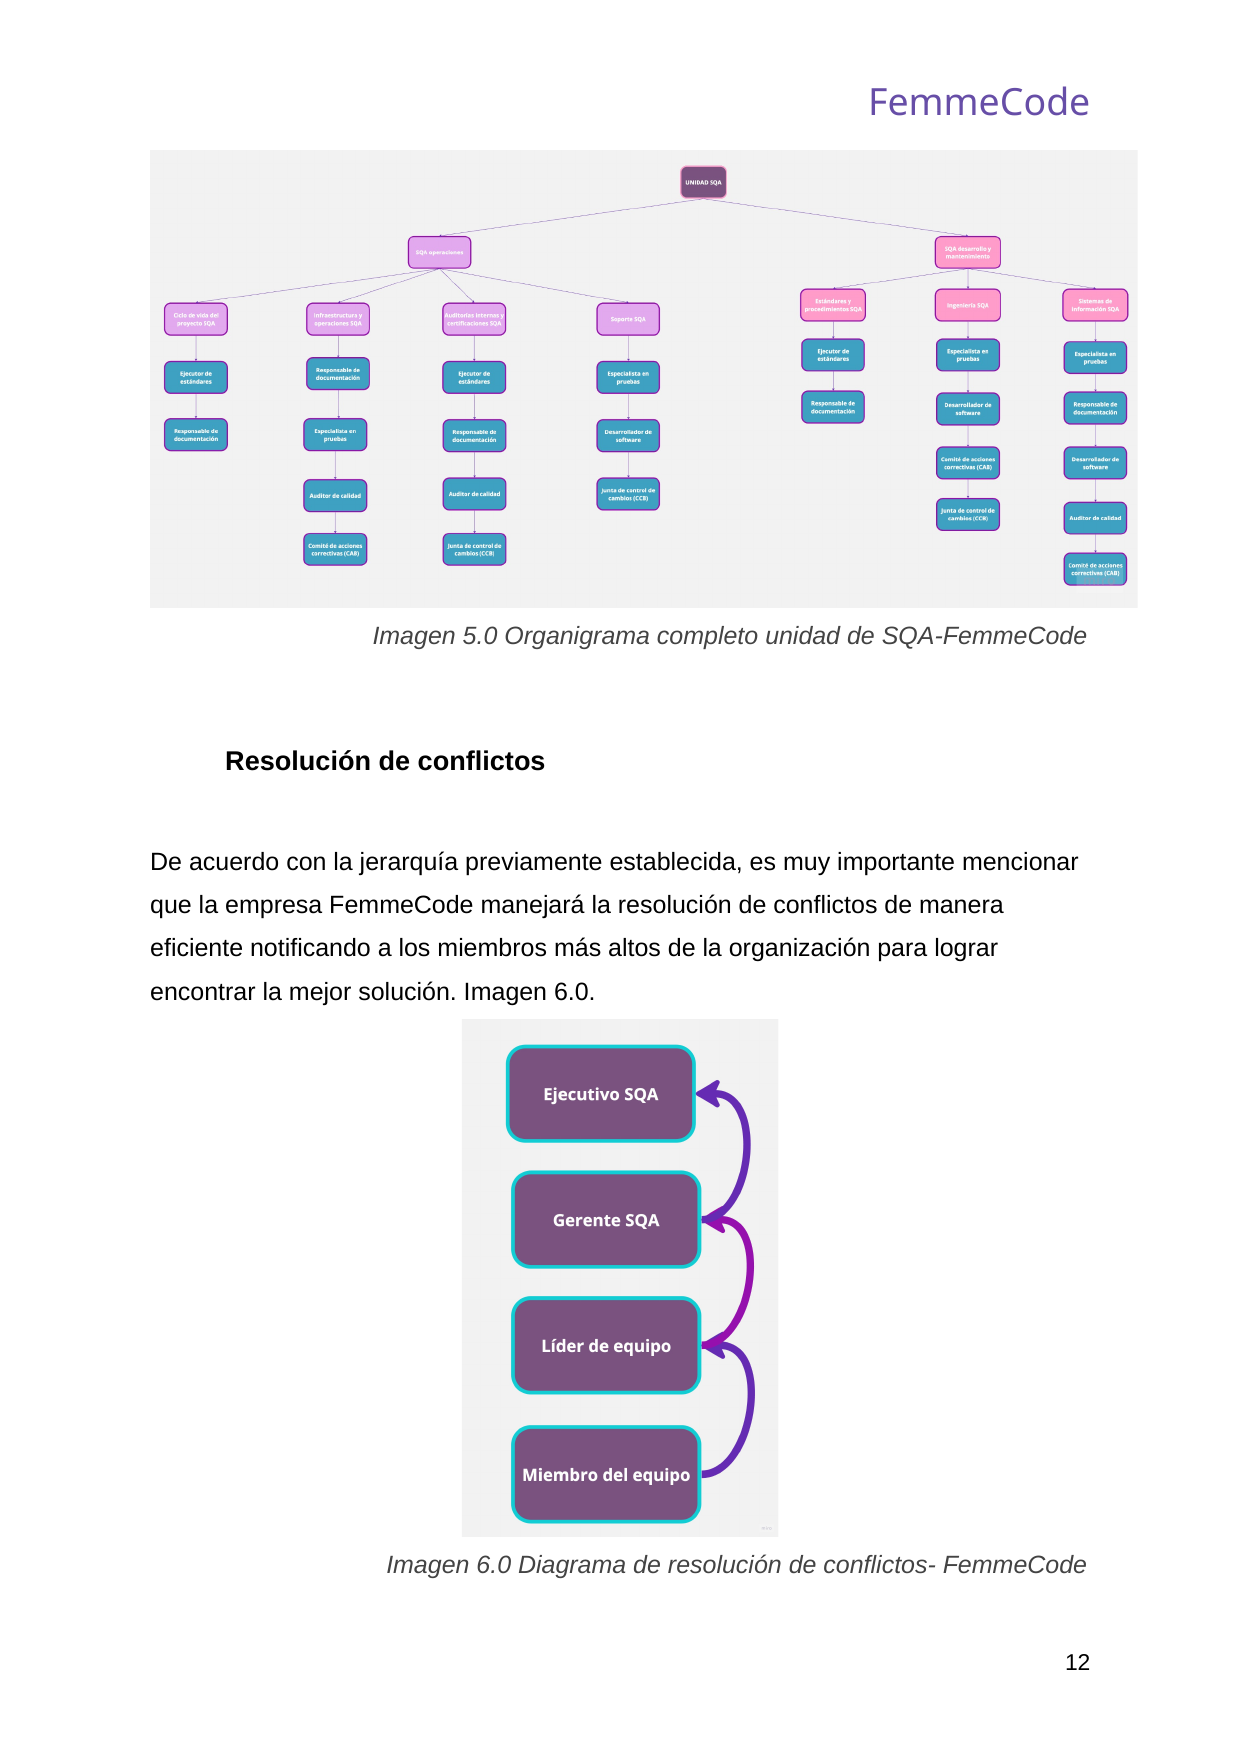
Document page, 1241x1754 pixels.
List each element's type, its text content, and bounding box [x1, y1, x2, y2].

picture [150, 150, 1138, 608]
text De acuerdo con la jerarquía previamente establecida, es muy importante mencionar que la empresa FemmeCode manejará la resolución de conflictos de manera eficiente notificando a los miembros más altos de la organización para lograr encontrar la mejor solución. Imagen 6.0. [150, 847, 1090, 1005]
subtitle Resolución de conflictos [150, 744, 1090, 776]
text Imagen 5.0 Organigrama completo unidad de SQA-FemmeCode [150, 621, 1090, 649]
picture [461, 1019, 779, 1537]
text Imagen 6.0 Diagrama de resolución de conflictos- FemmeCode [150, 1550, 1090, 1579]
